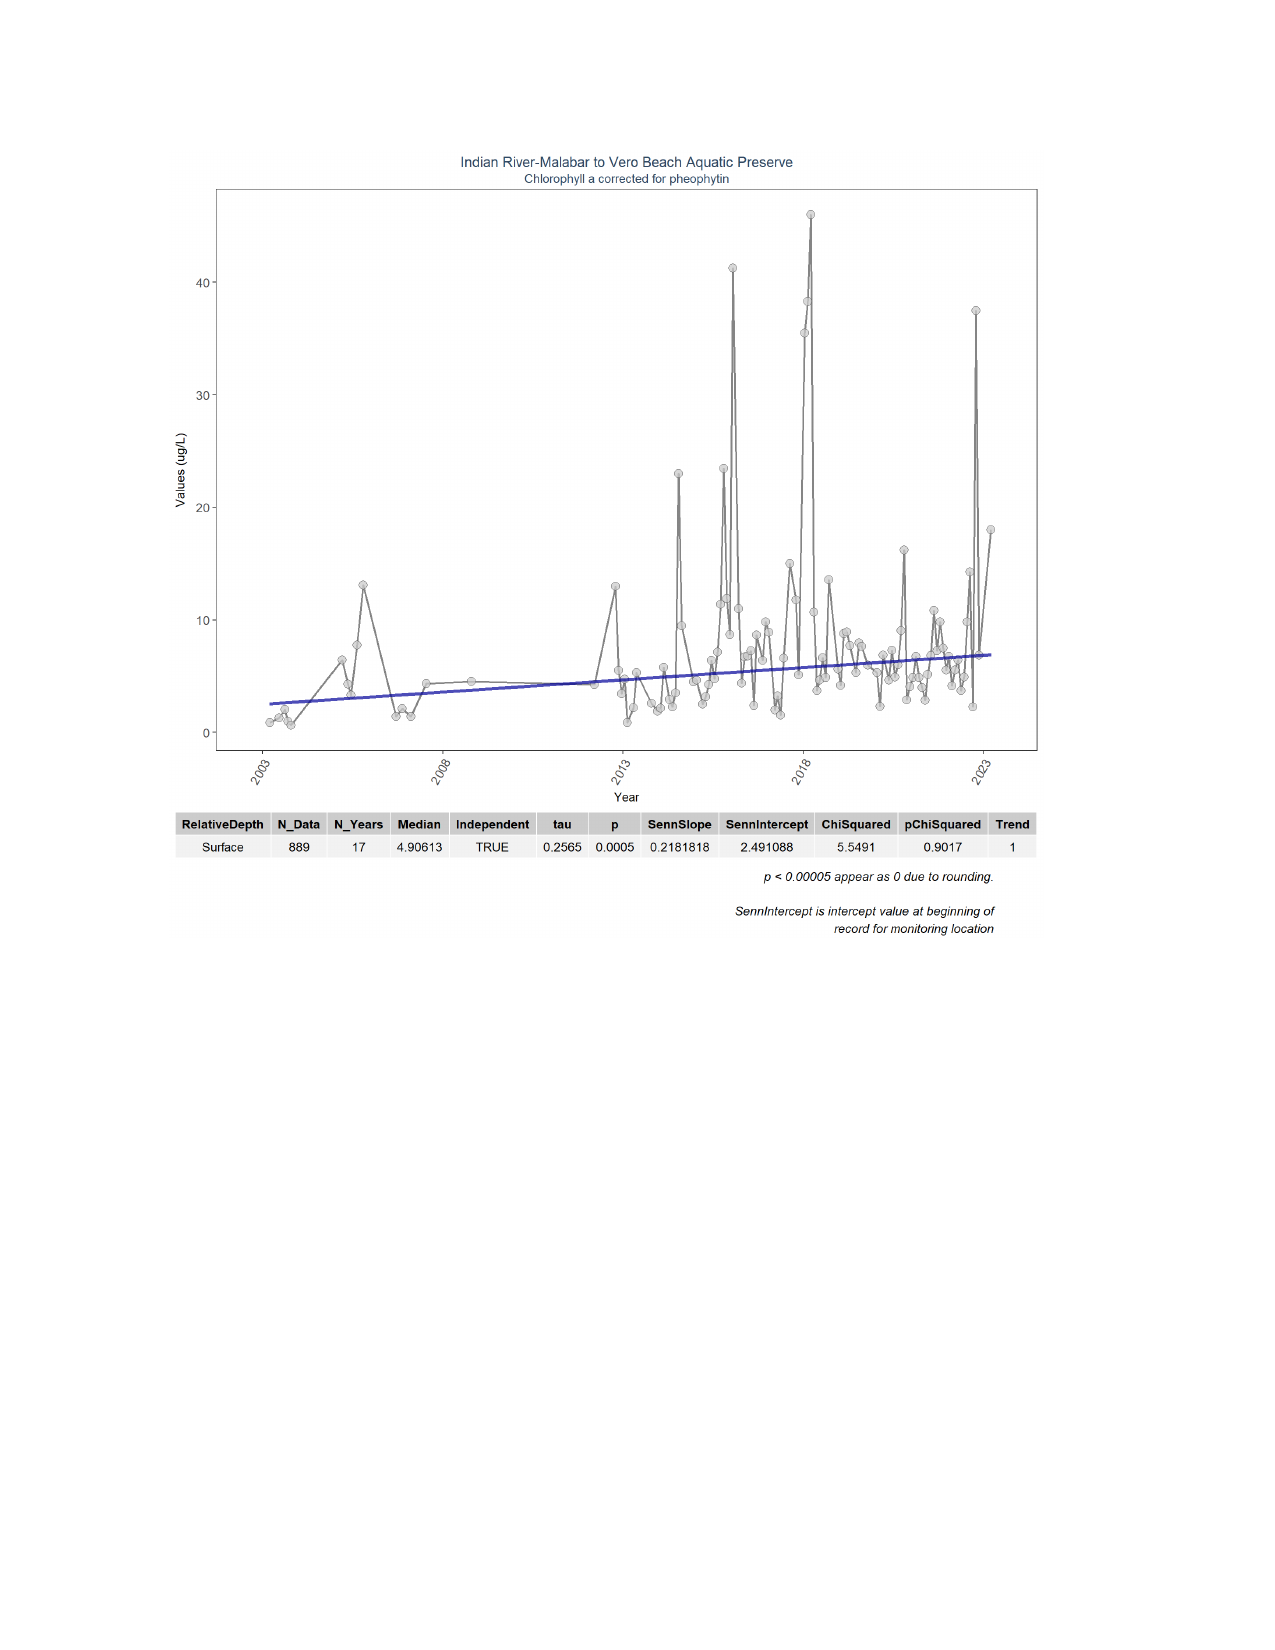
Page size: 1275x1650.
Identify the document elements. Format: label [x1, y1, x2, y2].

picture [168, 150, 1044, 938]
